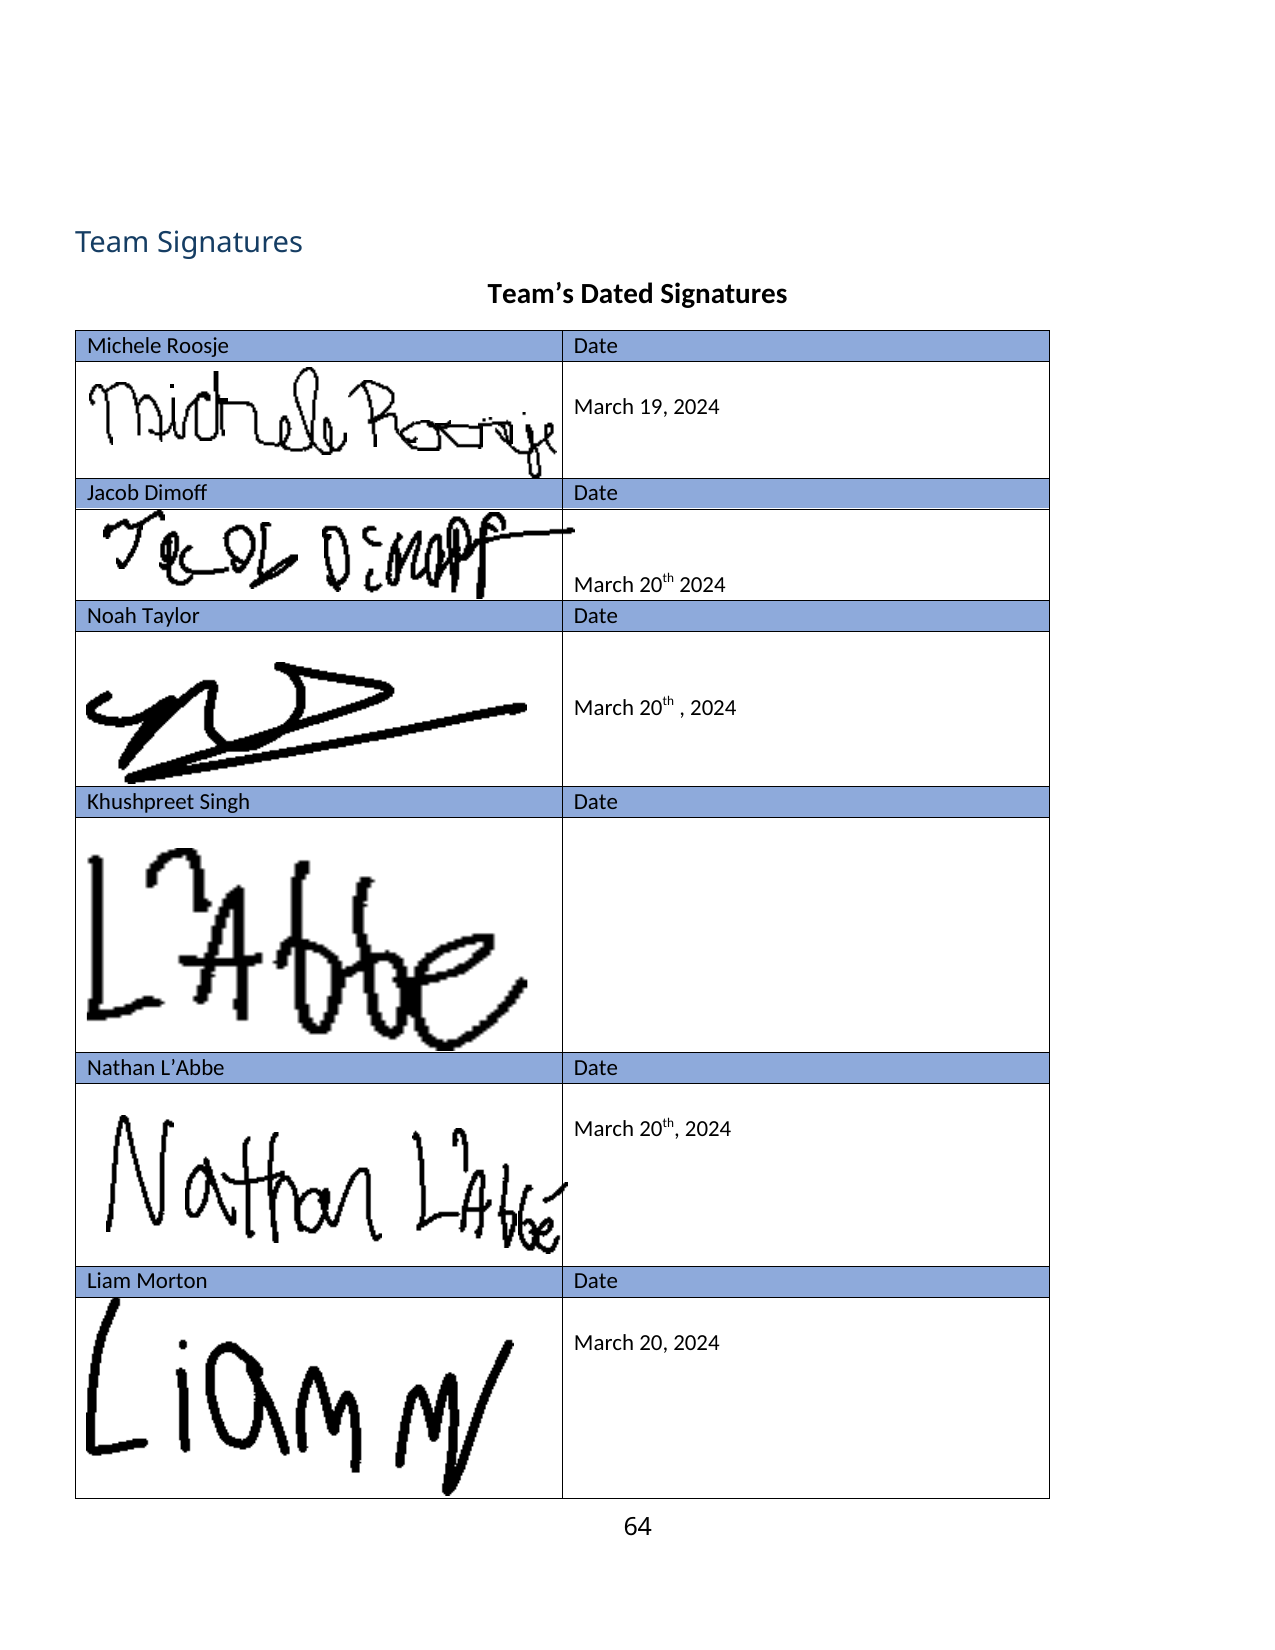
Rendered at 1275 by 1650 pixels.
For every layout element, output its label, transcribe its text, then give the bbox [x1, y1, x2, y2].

picture [518, 1182, 568, 1254]
table_cell March 20th 2024 [563, 510, 1049, 600]
table_cell [76, 1084, 562, 1266]
picture [86, 662, 527, 784]
picture [322, 512, 575, 599]
table_cell Date [563, 1053, 1049, 1083]
picture [86, 1297, 514, 1496]
table_cell March 20, 2024 [563, 1298, 1049, 1498]
table_cell [76, 818, 562, 1052]
table_cell Date [563, 601, 1049, 631]
table_cell March 20th, 2024 [563, 1084, 1049, 1266]
picture [86, 848, 528, 1051]
table_cell Date [563, 479, 1049, 508]
table_header Michele Roosje [76, 331, 562, 361]
table_header Date [563, 331, 1049, 361]
table_cell [563, 818, 1049, 1052]
table_cell [76, 1298, 562, 1498]
table_cell Noah Taylor [76, 601, 562, 631]
text Team’s Dated Signatures [75, 275, 1200, 310]
picture [348, 380, 557, 478]
picture [412, 1128, 517, 1248]
table_cell [76, 510, 562, 600]
table_cell March 20th , 2024 [563, 632, 1049, 786]
table_cell Date [563, 787, 1049, 817]
picture [103, 510, 298, 589]
table_cell Nathan L’Abbe [76, 1053, 562, 1083]
table_cell Liam Morton [76, 1267, 562, 1297]
picture [185, 1132, 382, 1243]
subtitle Team Signatures [75, 221, 1200, 261]
table_cell Date [563, 1267, 1049, 1297]
table_cell March 19, 2024 [563, 362, 1049, 477]
picture [89, 367, 347, 455]
table_cell Jacob Dimoff [76, 479, 562, 508]
table_cell [76, 632, 562, 786]
picture [106, 1115, 174, 1232]
table_cell Khushpreet Singh [76, 787, 562, 817]
table_cell [76, 362, 562, 477]
